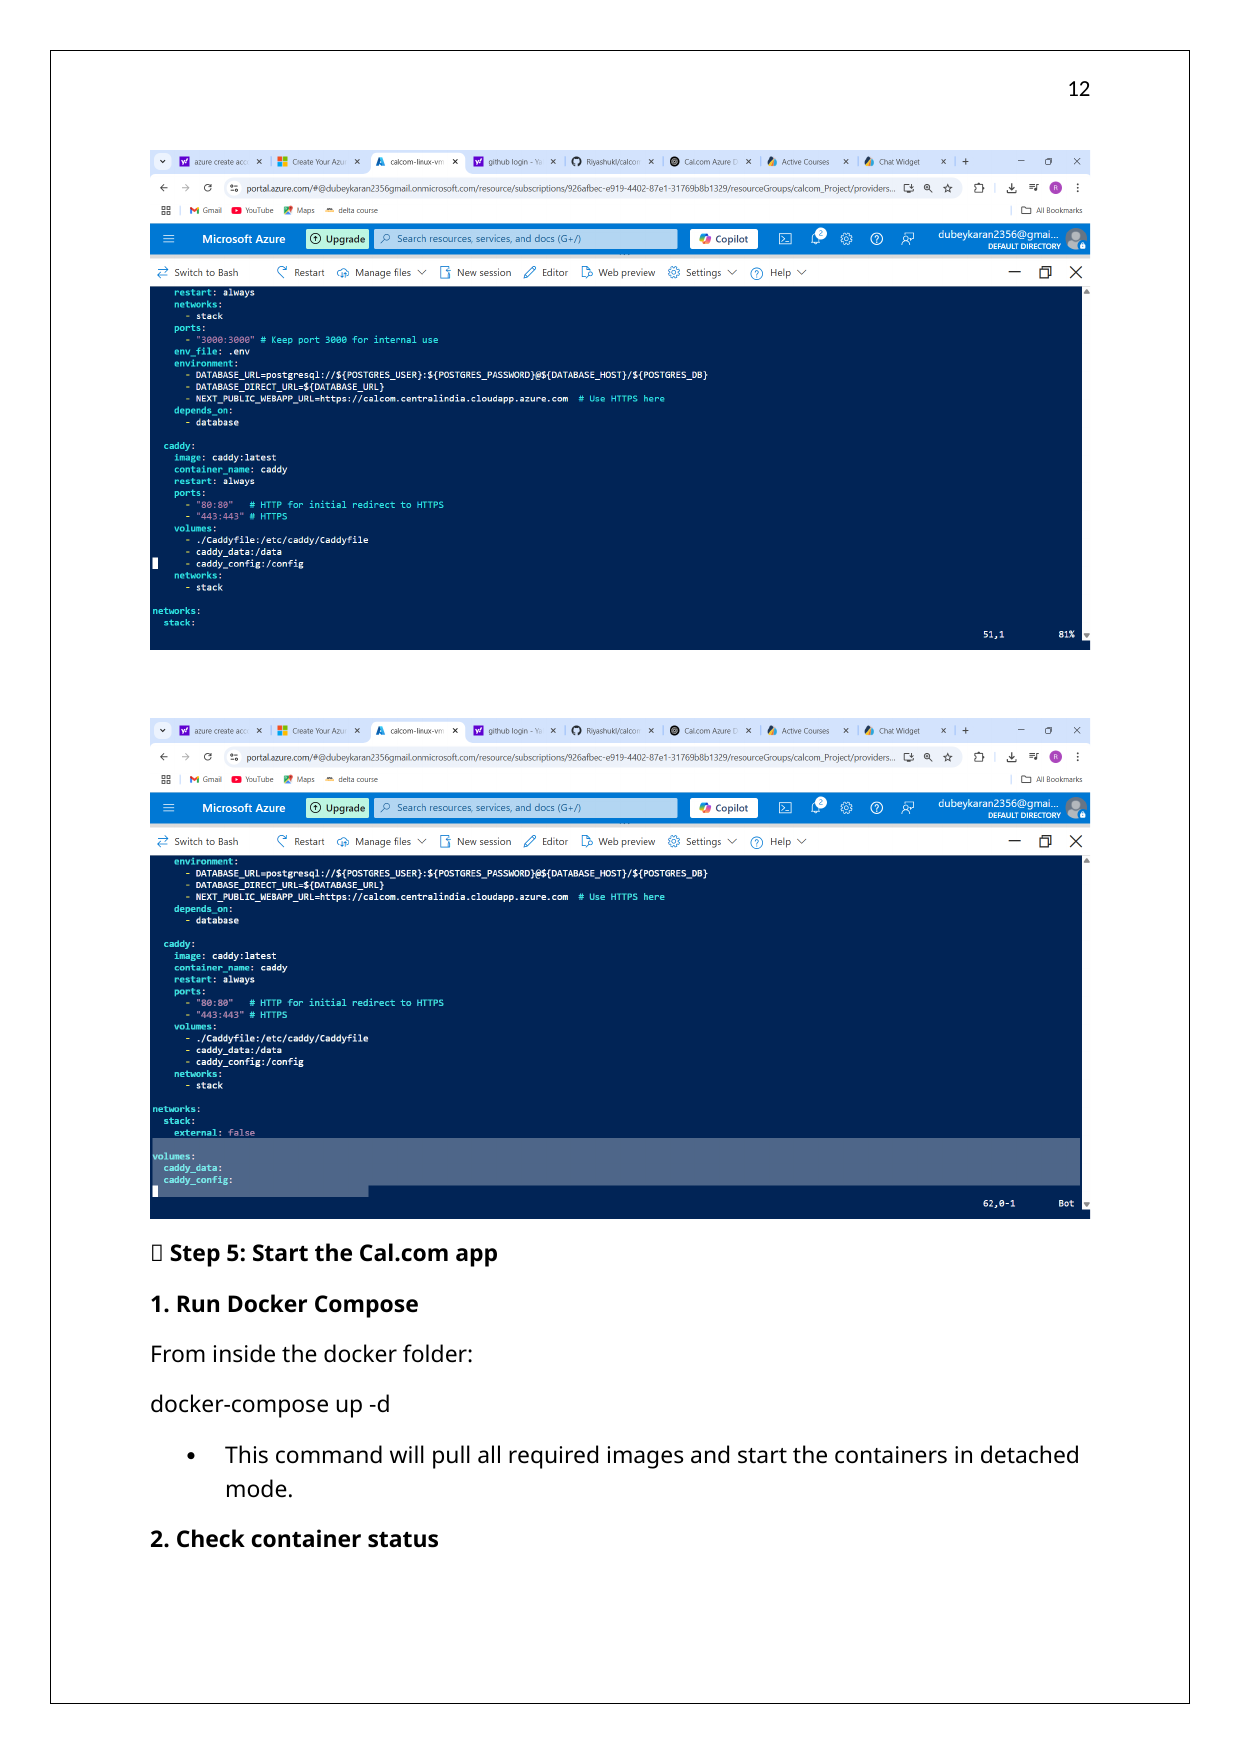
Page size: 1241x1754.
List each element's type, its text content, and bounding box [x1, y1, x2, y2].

picture [150, 718, 1091, 1219]
text ✅ Step 5: Start the Cal.com app [150, 1237, 1090, 1268]
picture [150, 150, 1091, 650]
text From inside the docker folder: [150, 1338, 1090, 1369]
text 1. Run Docker Compose [150, 1287, 1090, 1319]
list This command will pull all required images and start the containers in detached mode. [187, 1439, 1090, 1504]
text 2. Check container status [150, 1523, 1090, 1554]
text docker-compose up -d [150, 1388, 1090, 1419]
